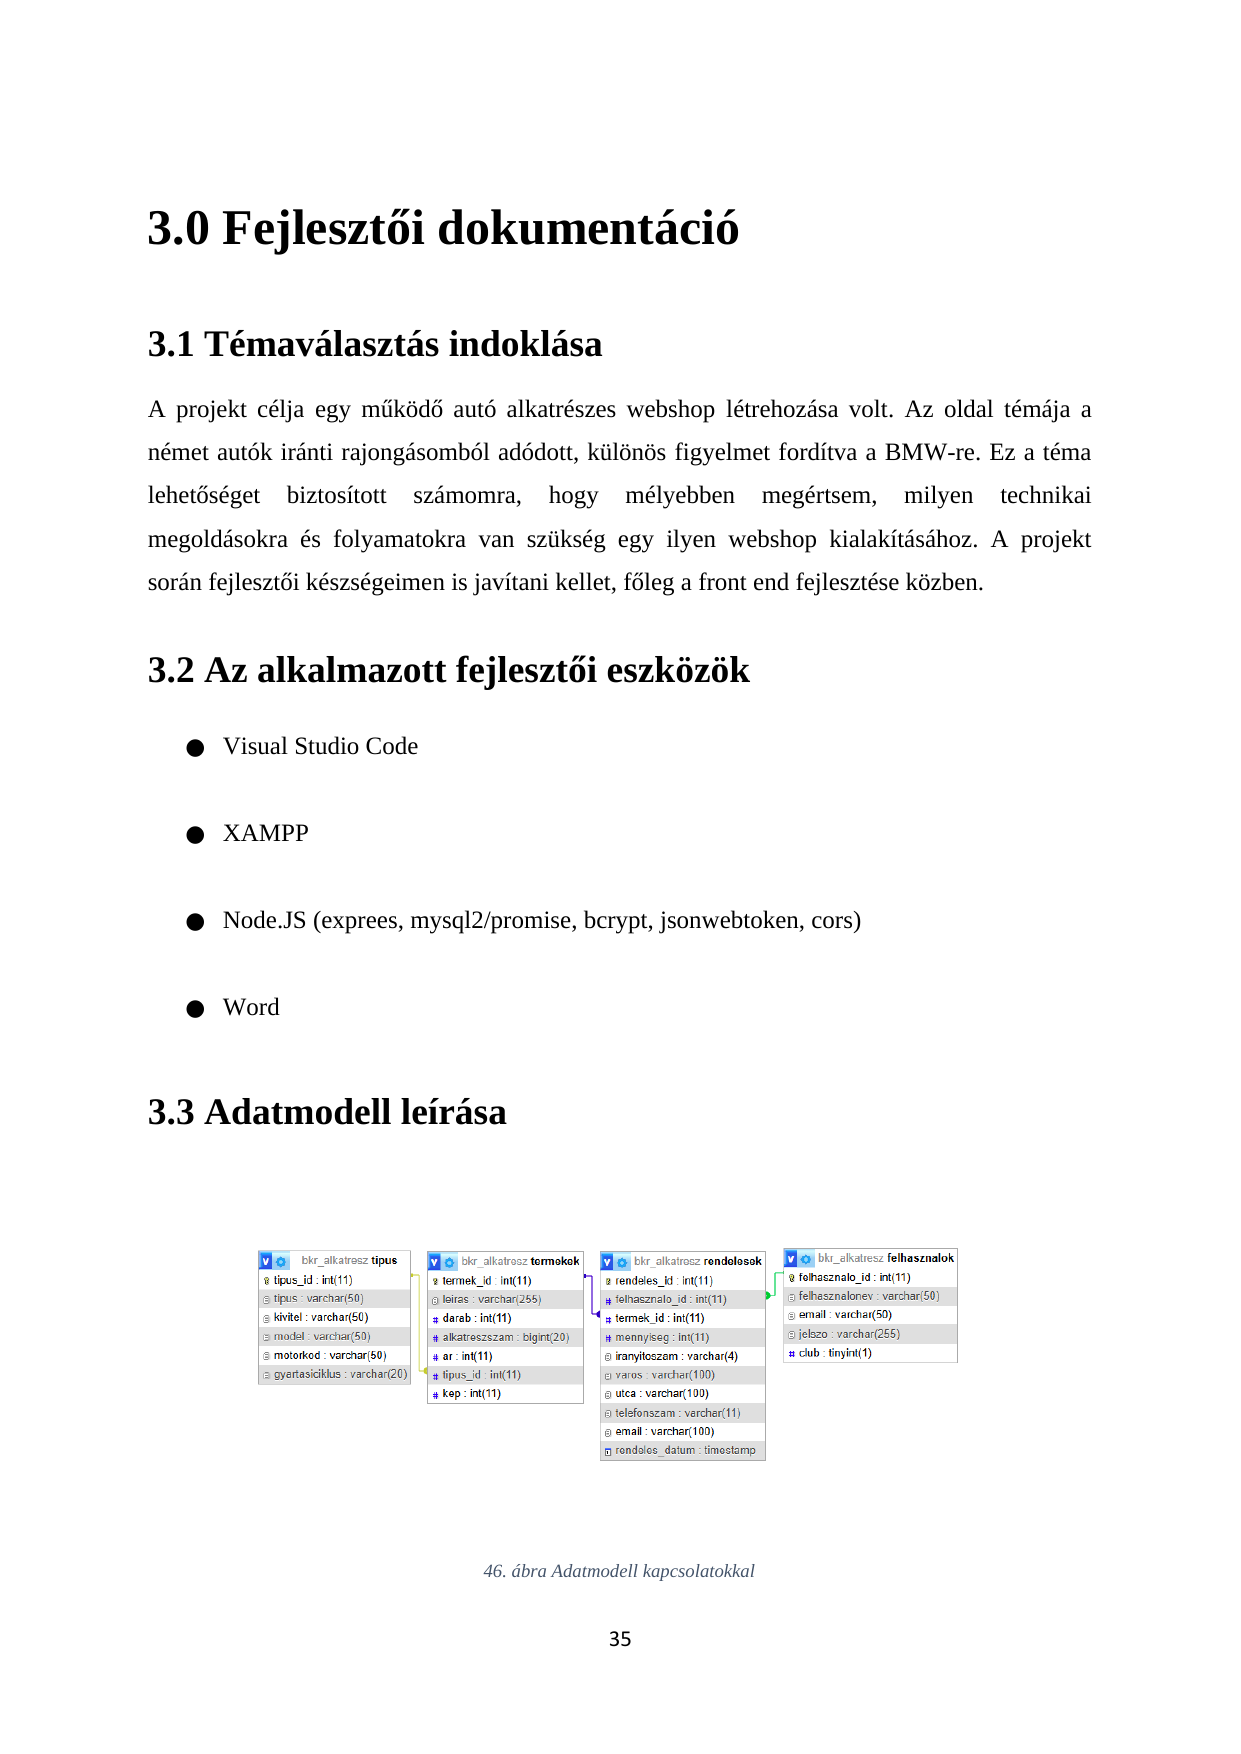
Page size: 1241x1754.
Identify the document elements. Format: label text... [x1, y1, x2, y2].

subtitle 3.3 Adatmodell leírása [148, 1090, 1093, 1133]
picture [147, 1162, 1093, 1529]
subtitle 3.0 Fejlesztői dokumentáció [148, 198, 1093, 255]
list XAMPP [185, 808, 1093, 854]
list Node.JS (exprees, mysql2/promise, bcrypt, jsonwebtoken, cors) [185, 895, 1093, 942]
text 46. ábra Adatmodell kapcsolatokkal [148, 1560, 1093, 1581]
subtitle 3.2 Az alkalmazott fejlesztői eszközök [148, 647, 1093, 691]
list Word [185, 982, 1093, 1029]
text A projekt célja egy működő autó alkatrészes webshop létrehozása volt. Az oldal témája a német autók iránti rajongásomból adódott, különös figyelmet fordítva a BMW-re. Ez a téma lehetőséget biztosított számomra, hogy mélyebben megértsem, milyen technikai megoldásokra és folyamatokra van szükség egy ilyen webshop kialakításához. A projekt során fejlesztői készségeimen is javítani kellet, főleg a front end fejlesztése közben. [148, 394, 1093, 596]
list Visual Studio Code [185, 721, 1093, 767]
subtitle 3.1 Témaválasztás indoklása [148, 321, 1093, 364]
